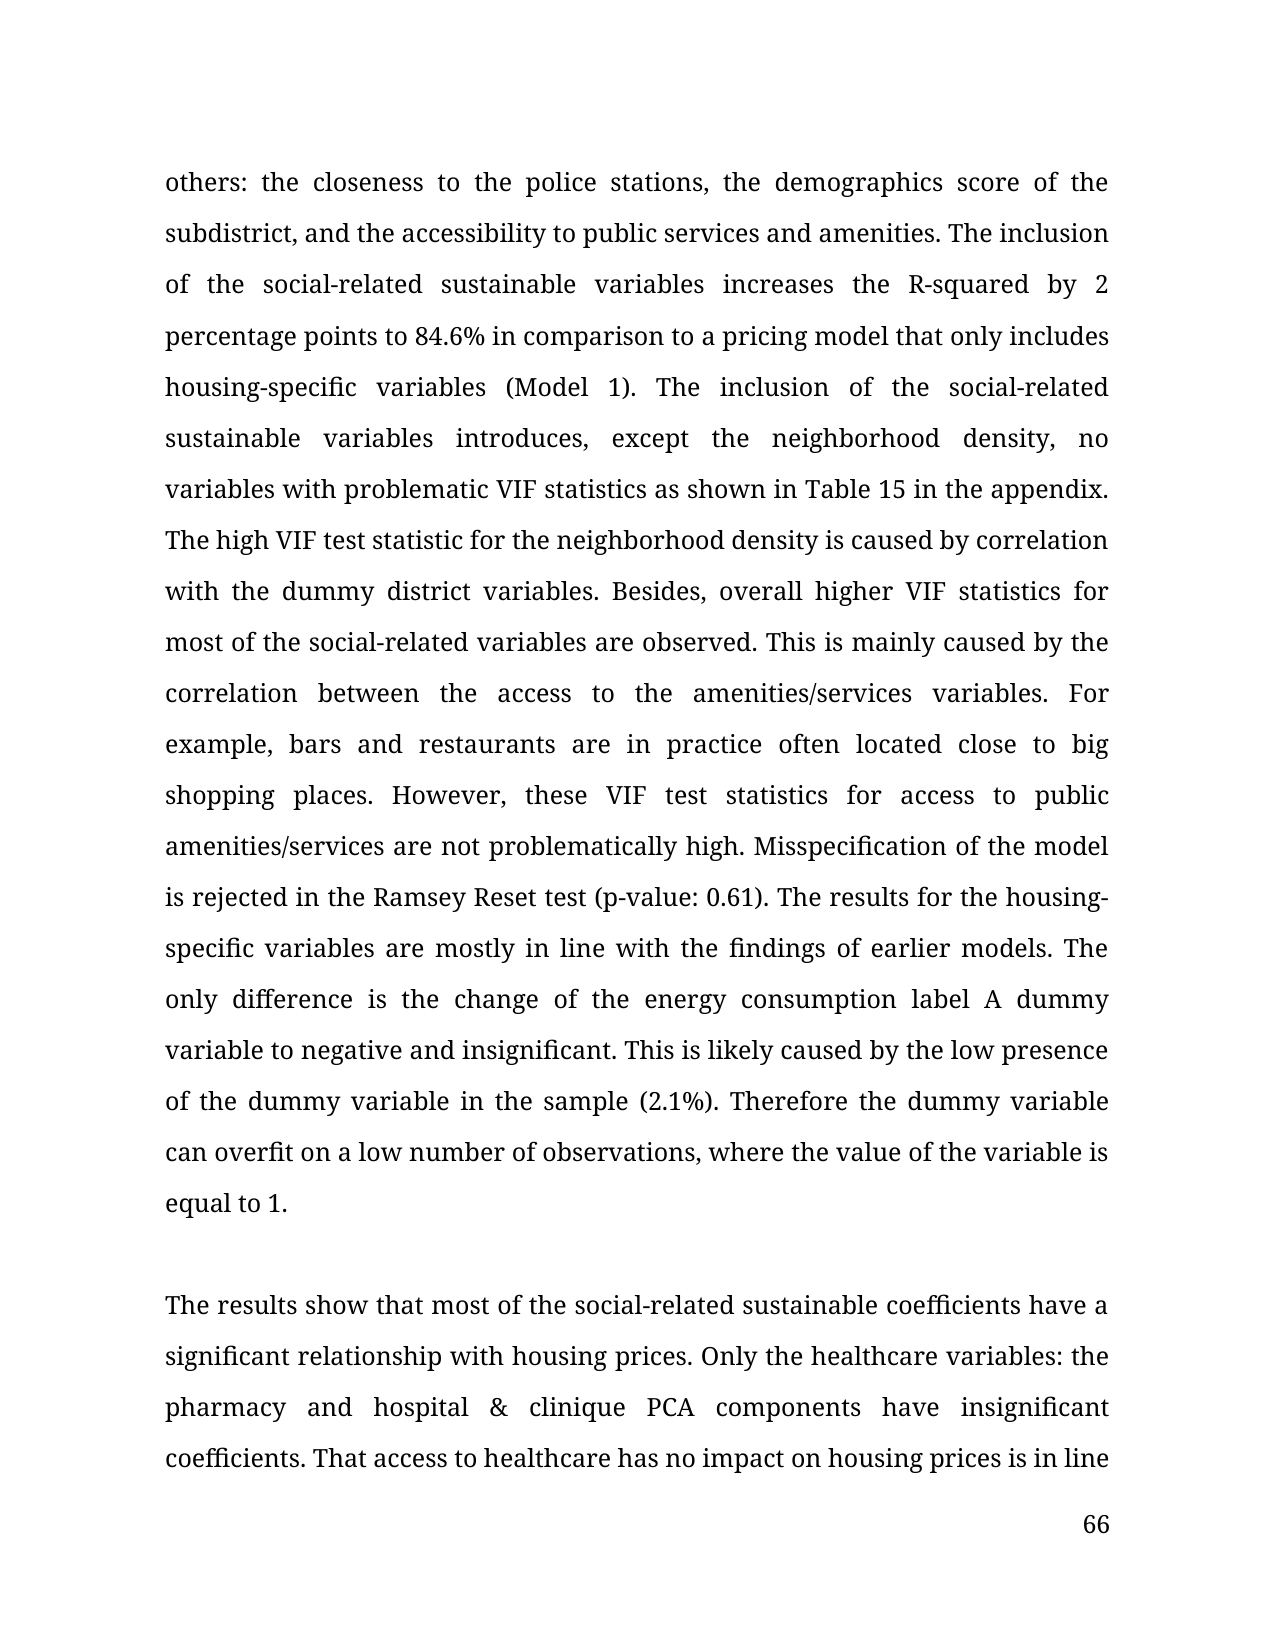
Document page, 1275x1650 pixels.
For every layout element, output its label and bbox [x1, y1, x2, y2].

text [165, 1288, 1110, 1475]
text [165, 165, 1110, 1220]
